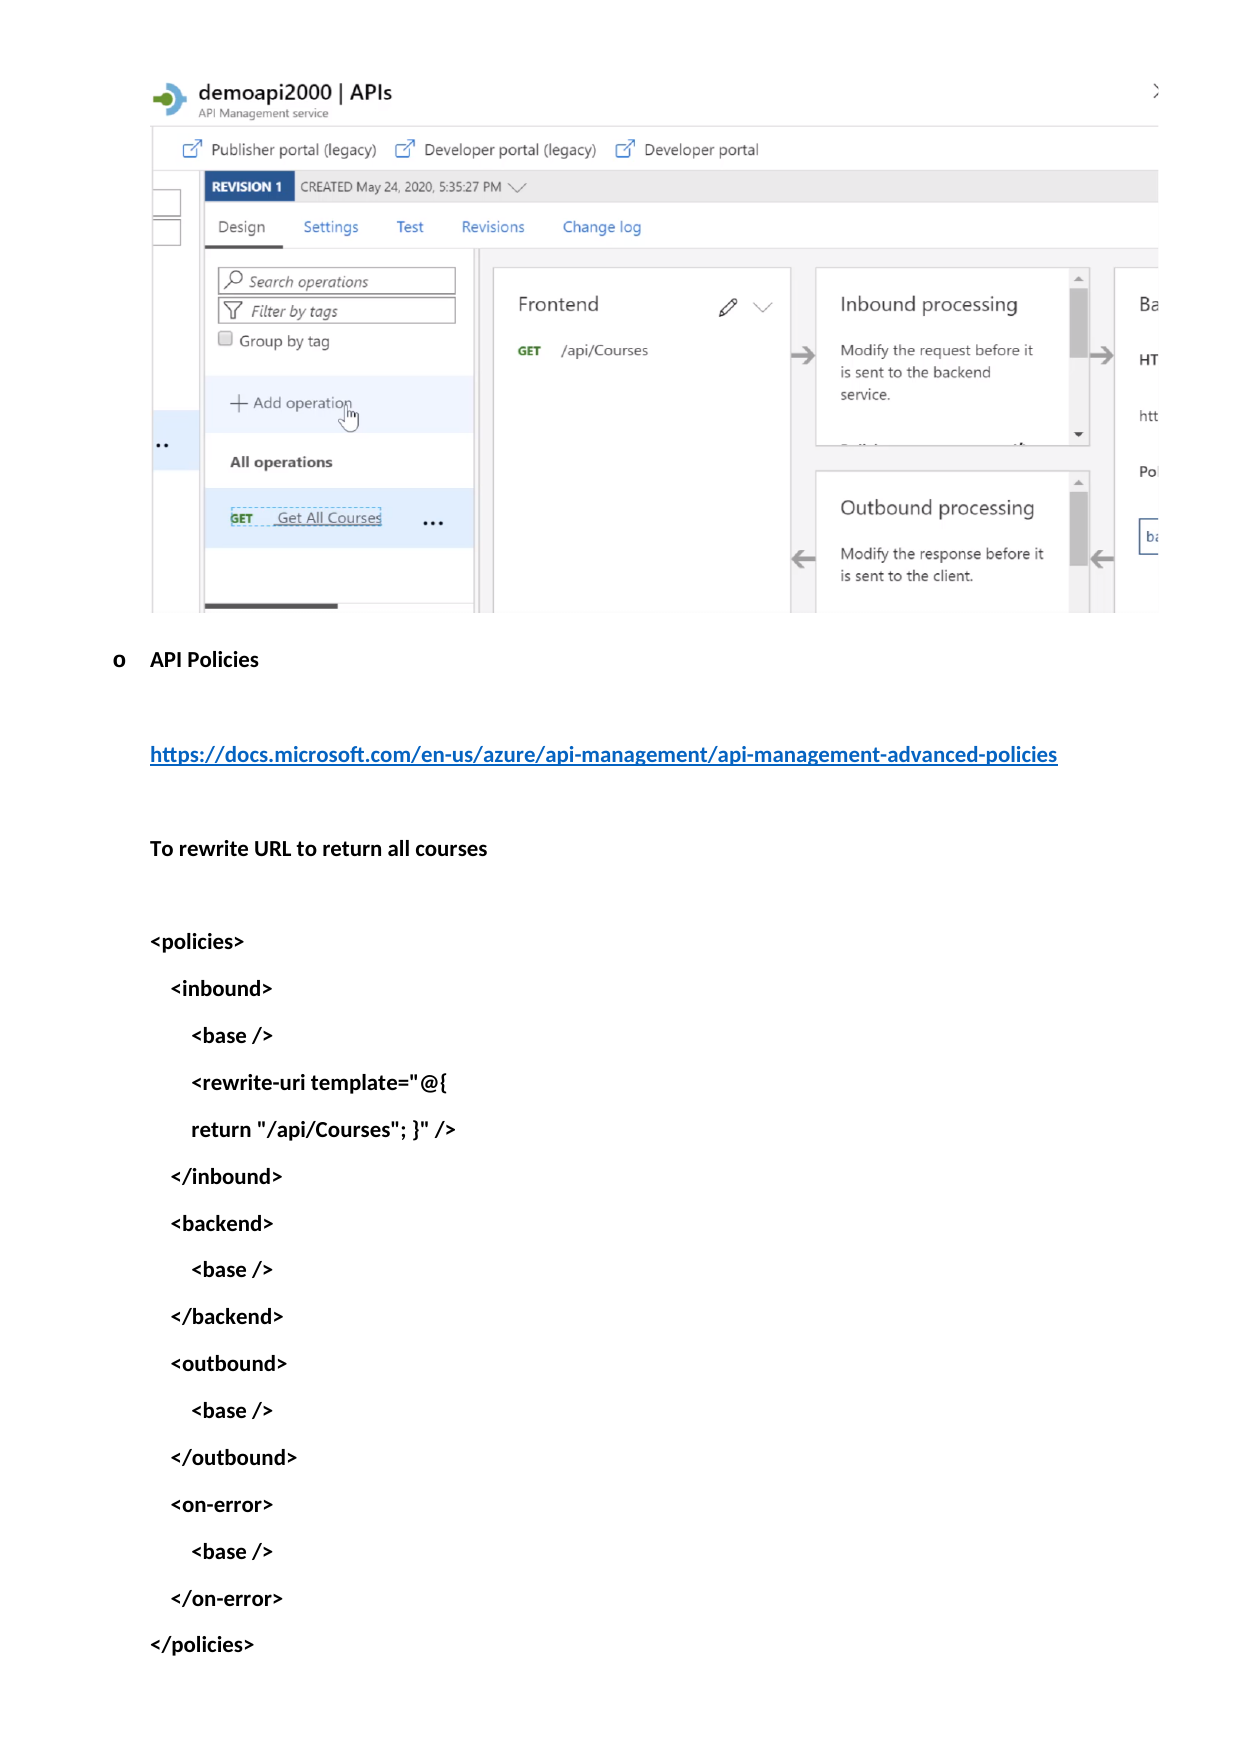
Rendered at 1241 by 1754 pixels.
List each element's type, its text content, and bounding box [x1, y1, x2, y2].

text <outbound> [75, 1349, 1165, 1377]
text </outbound> [75, 1443, 1165, 1471]
text <policies> [75, 927, 1165, 955]
text <base /> [75, 1396, 1165, 1424]
list API Policies [112, 645, 1165, 674]
text <base /> [75, 1021, 1165, 1049]
text </backend> [75, 1302, 1165, 1330]
text </on-error> [75, 1584, 1165, 1612]
text <base /> [75, 1256, 1165, 1283]
text </inbound> [75, 1162, 1165, 1190]
text return "/api/Courses"; }" /> [75, 1115, 1165, 1143]
text <inbound> [75, 974, 1165, 1002]
text To rewrite URL to return all courses [75, 834, 1165, 862]
text <base /> [75, 1537, 1165, 1565]
text https://docs.microsoft.com/en-us/azure/api-management/api-management-advanced-policies [75, 740, 1165, 768]
text </policies> [75, 1631, 1165, 1658]
text <backend> [75, 1209, 1165, 1237]
text <on-error> [75, 1490, 1165, 1518]
picture [150, 75, 1159, 613]
text <rewrite-uri template="@{ [75, 1068, 1165, 1096]
